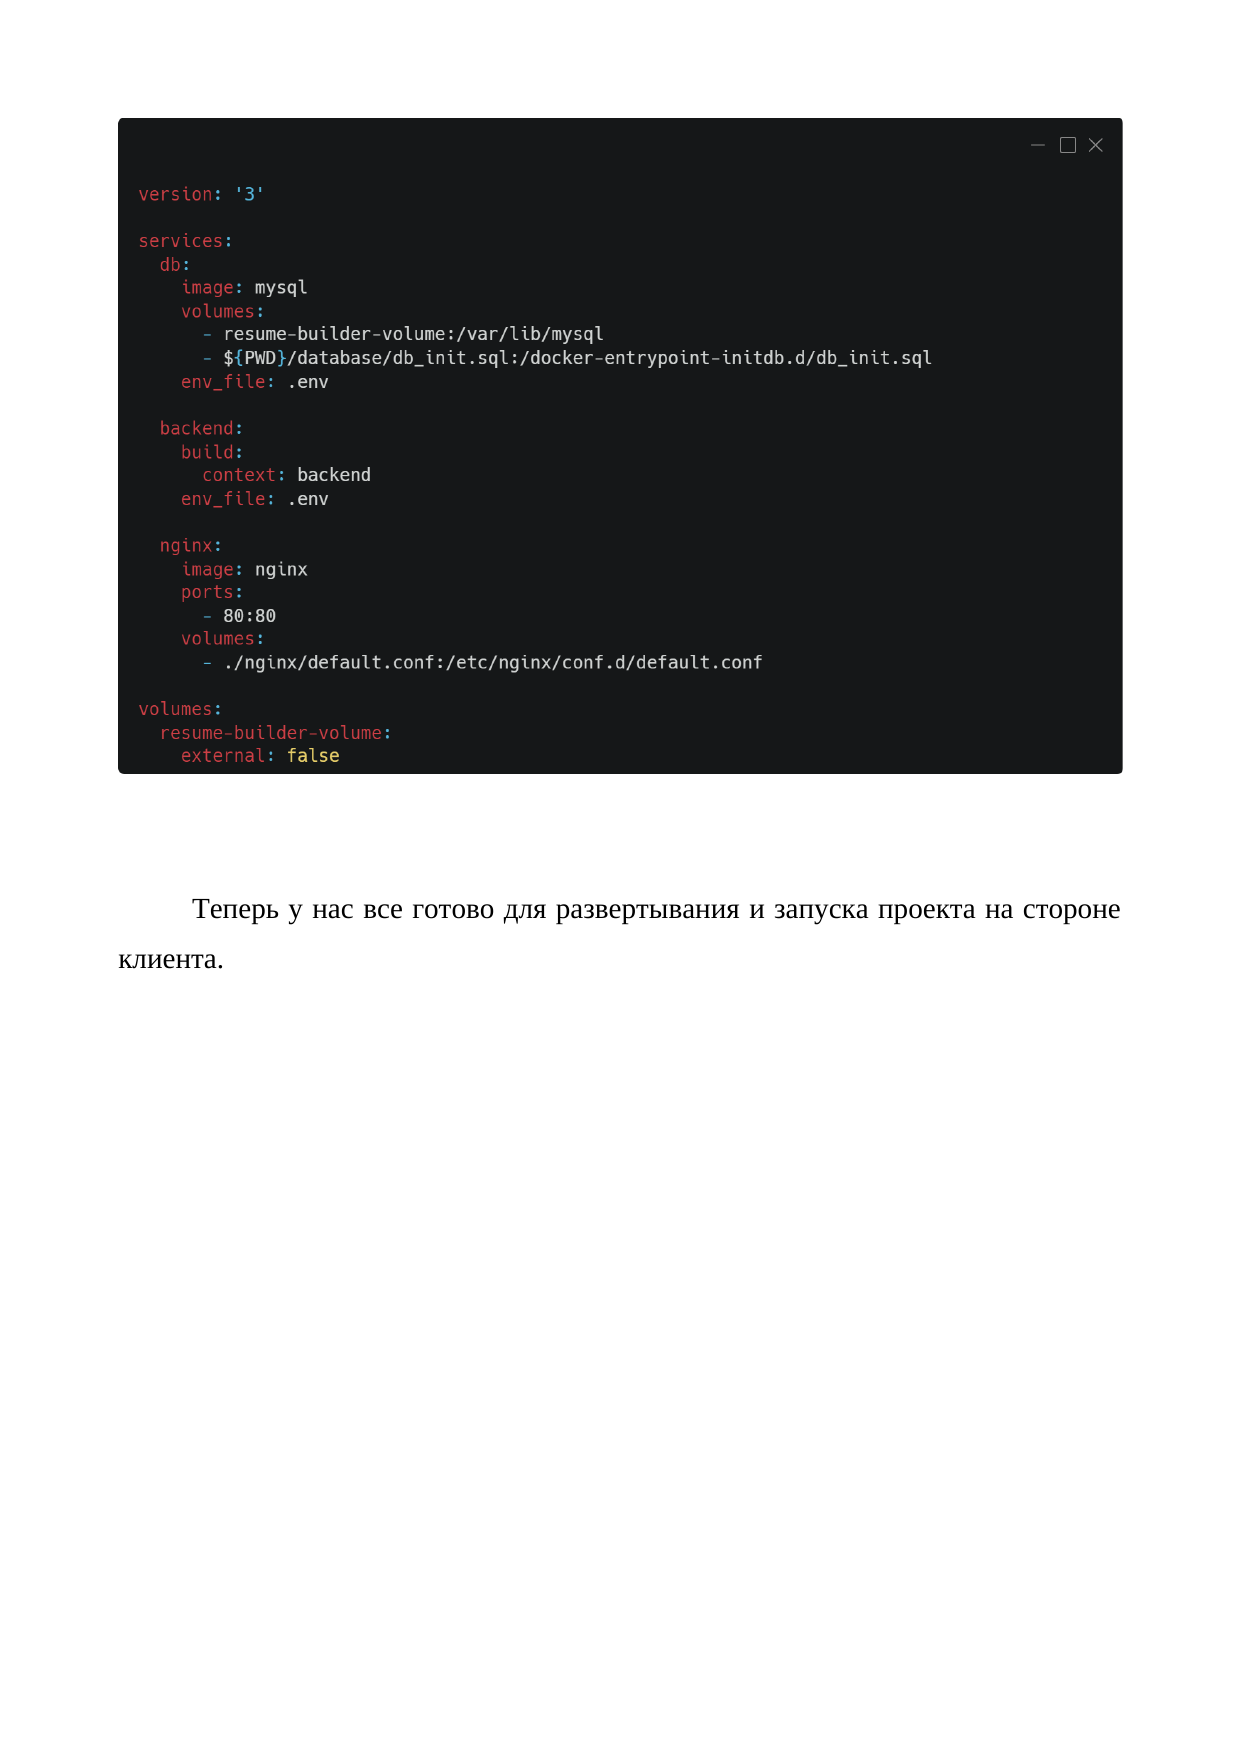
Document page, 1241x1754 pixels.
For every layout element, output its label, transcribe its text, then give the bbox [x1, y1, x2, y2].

picture [118, 118, 1123, 774]
text Теперь у нас все готово для развертывания и запуска проекта на стороне клиента. [118, 891, 1122, 975]
